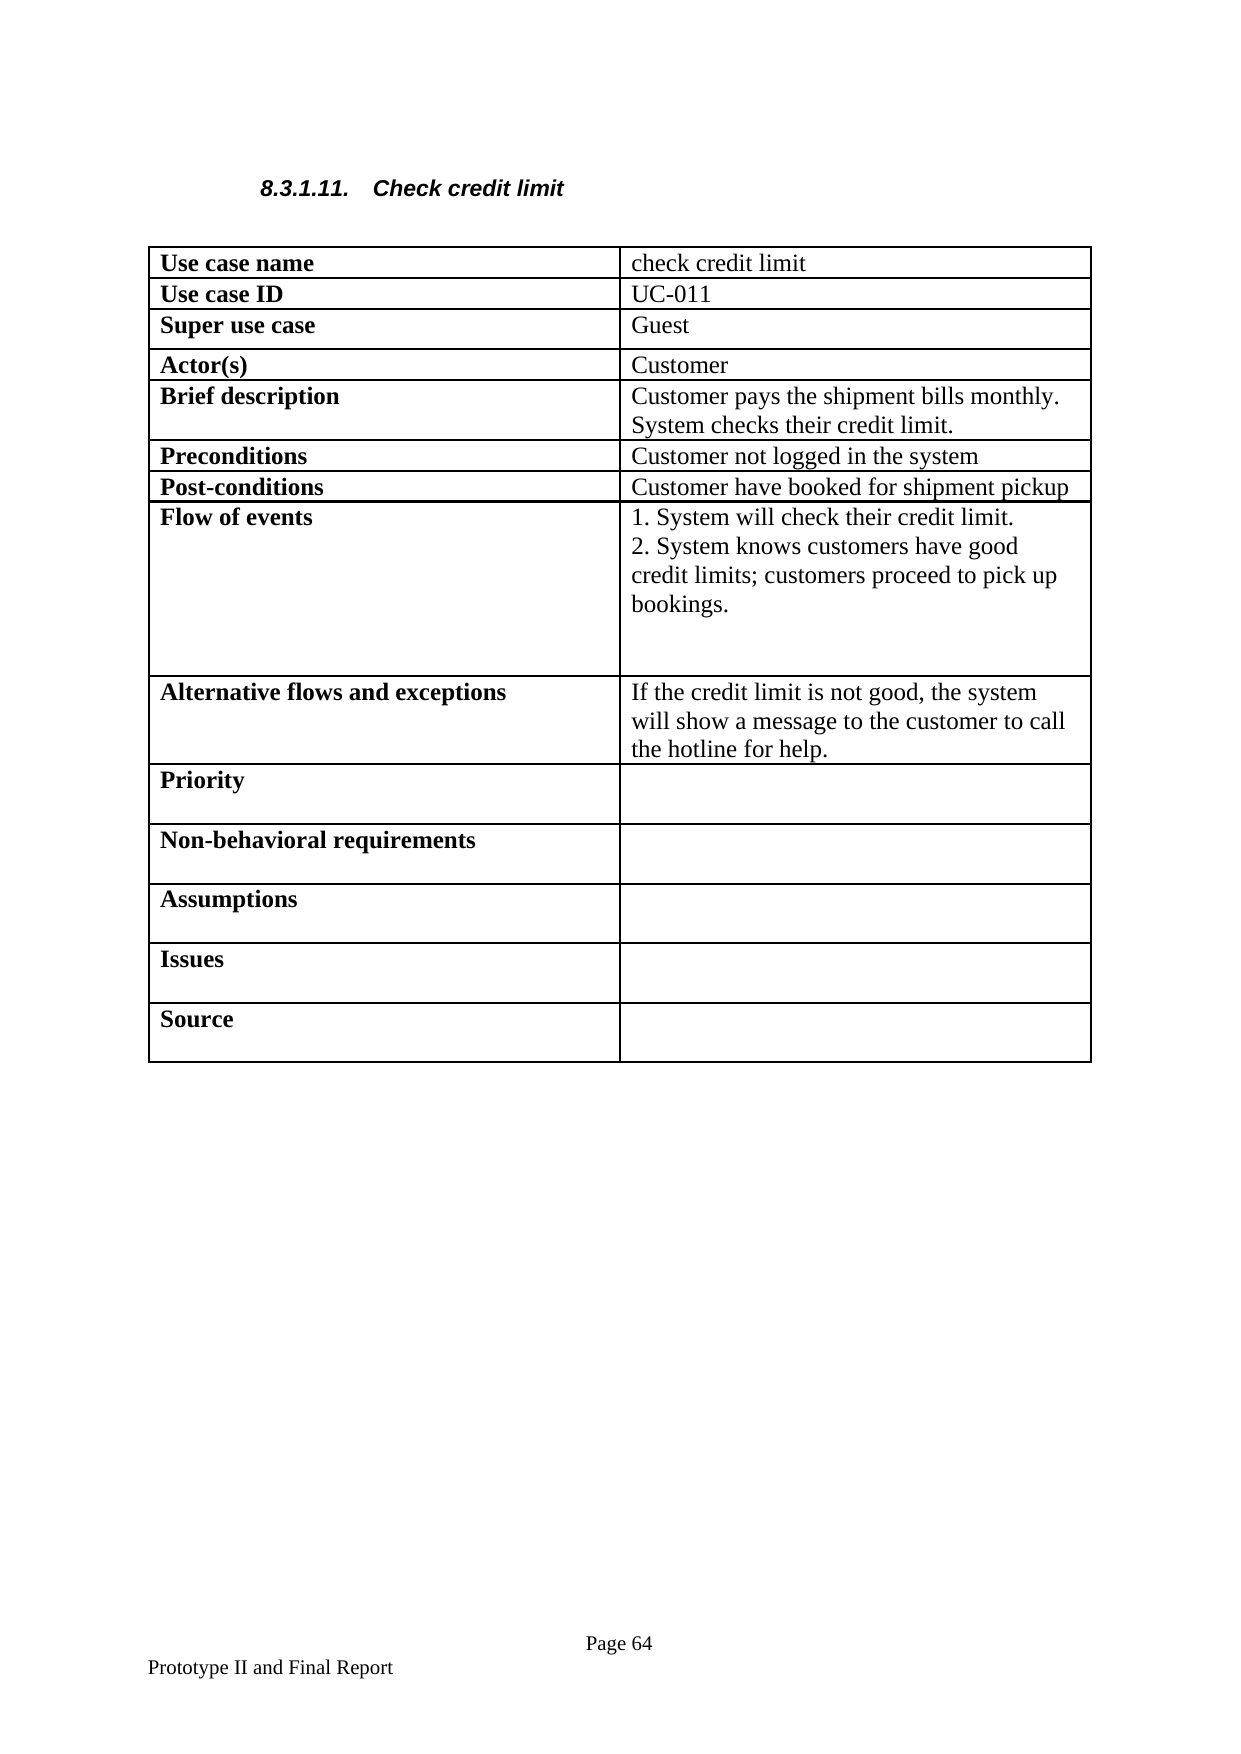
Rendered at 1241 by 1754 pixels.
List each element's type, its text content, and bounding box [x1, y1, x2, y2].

table_cell If the credit limit is not good, the system will show a message to the customer to call the hotline for help. [621, 677, 1090, 763]
table_cell Flow of events [150, 503, 619, 675]
table_cell [621, 1004, 1090, 1061]
table_cell Alternative flows and exceptions [150, 677, 619, 763]
table_cell 1. System will check their credit limit. 2. System knows customers have good credit limits; customers proceed to pick up bookings. [621, 503, 1090, 675]
table_cell Post-conditions [150, 472, 619, 500]
table_cell [621, 885, 1090, 942]
table_cell Super use case [150, 310, 619, 348]
table_cell Priority [150, 765, 619, 823]
table_cell Customer [621, 350, 1090, 379]
table_cell Issues [150, 944, 619, 1002]
table_cell Brief description [150, 381, 619, 439]
table_cell UC-011 [621, 279, 1090, 308]
table_cell Non-behavioral requirements [150, 825, 619, 882]
table_cell Source [150, 1004, 619, 1061]
subtitle Check credit limit [260, 175, 1090, 240]
table_header check credit limit [621, 248, 1090, 277]
table_cell Customer have booked for shipment pickup [621, 472, 1090, 500]
table_cell Customer not logged in the system [621, 441, 1090, 469]
table_cell [621, 765, 1090, 823]
table_header Use case name [150, 248, 619, 277]
table_cell [621, 825, 1090, 882]
table_cell Customer pays the shipment bills monthly. System checks their credit limit. [621, 381, 1090, 439]
table_cell Actor(s) [150, 350, 619, 379]
table_cell Preconditions [150, 441, 619, 469]
table_cell Guest [621, 310, 1090, 348]
table_cell Assumptions [150, 885, 619, 942]
table_cell Use case ID [150, 279, 619, 308]
table_cell [621, 944, 1090, 1002]
